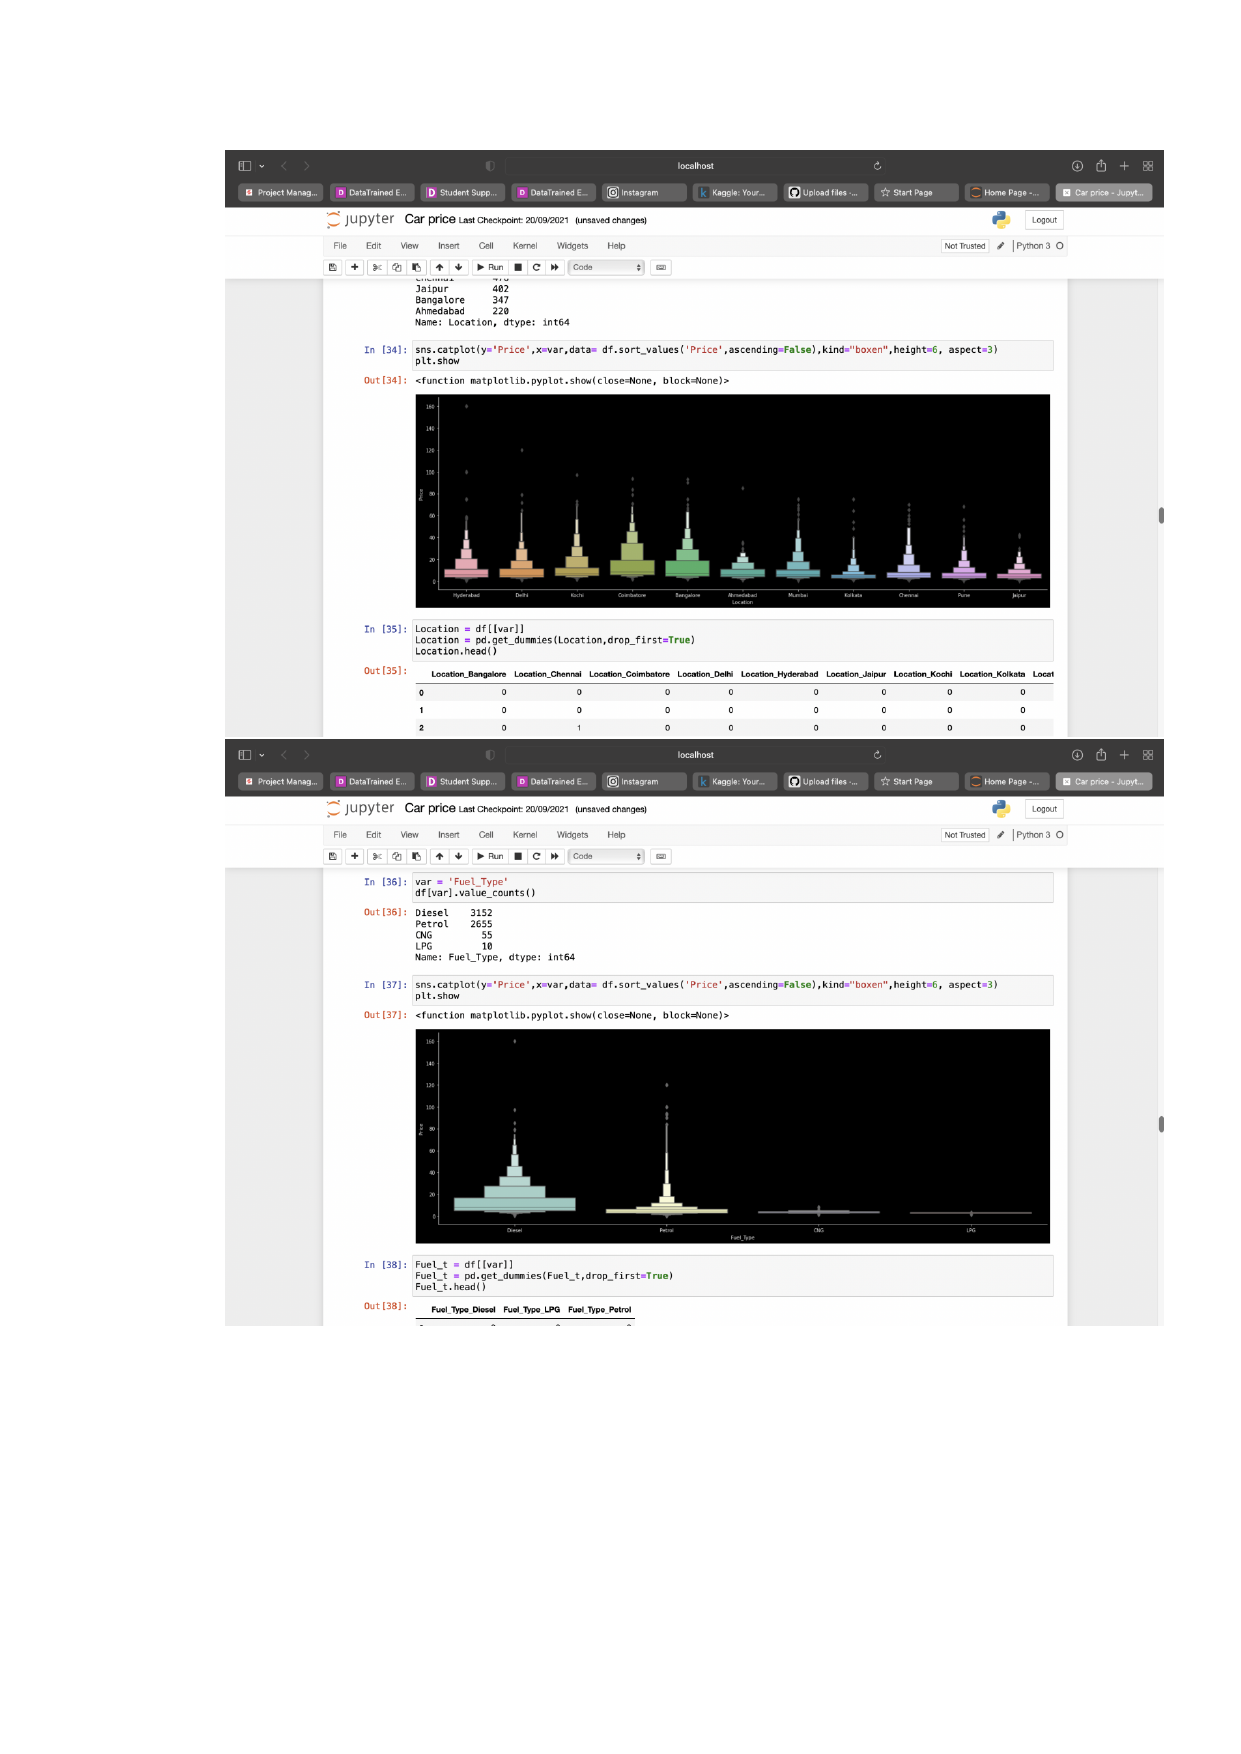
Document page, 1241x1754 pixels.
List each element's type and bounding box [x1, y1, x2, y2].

picture [225, 150, 1164, 737]
picture [225, 739, 1164, 1326]
